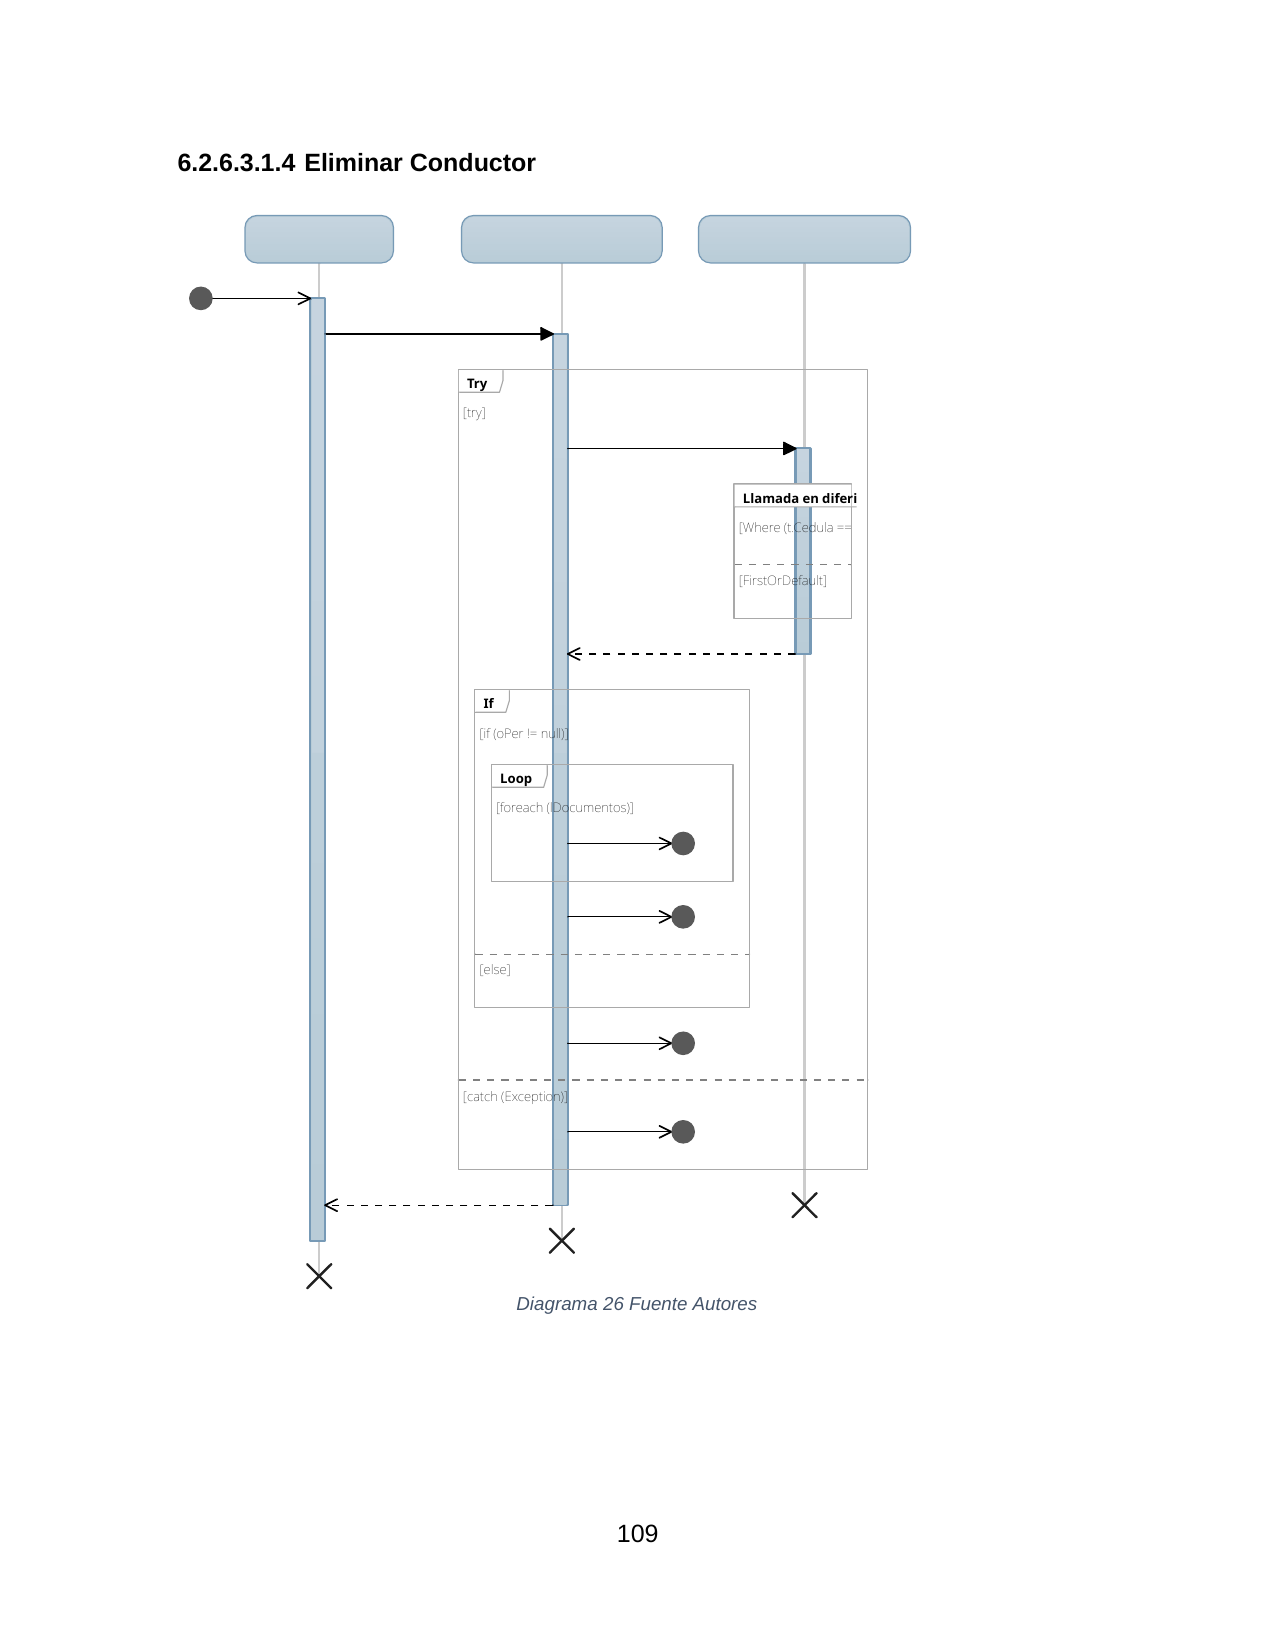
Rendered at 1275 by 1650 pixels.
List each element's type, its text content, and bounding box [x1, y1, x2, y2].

subtitle Eliminar Conductor [177, 148, 1098, 176]
